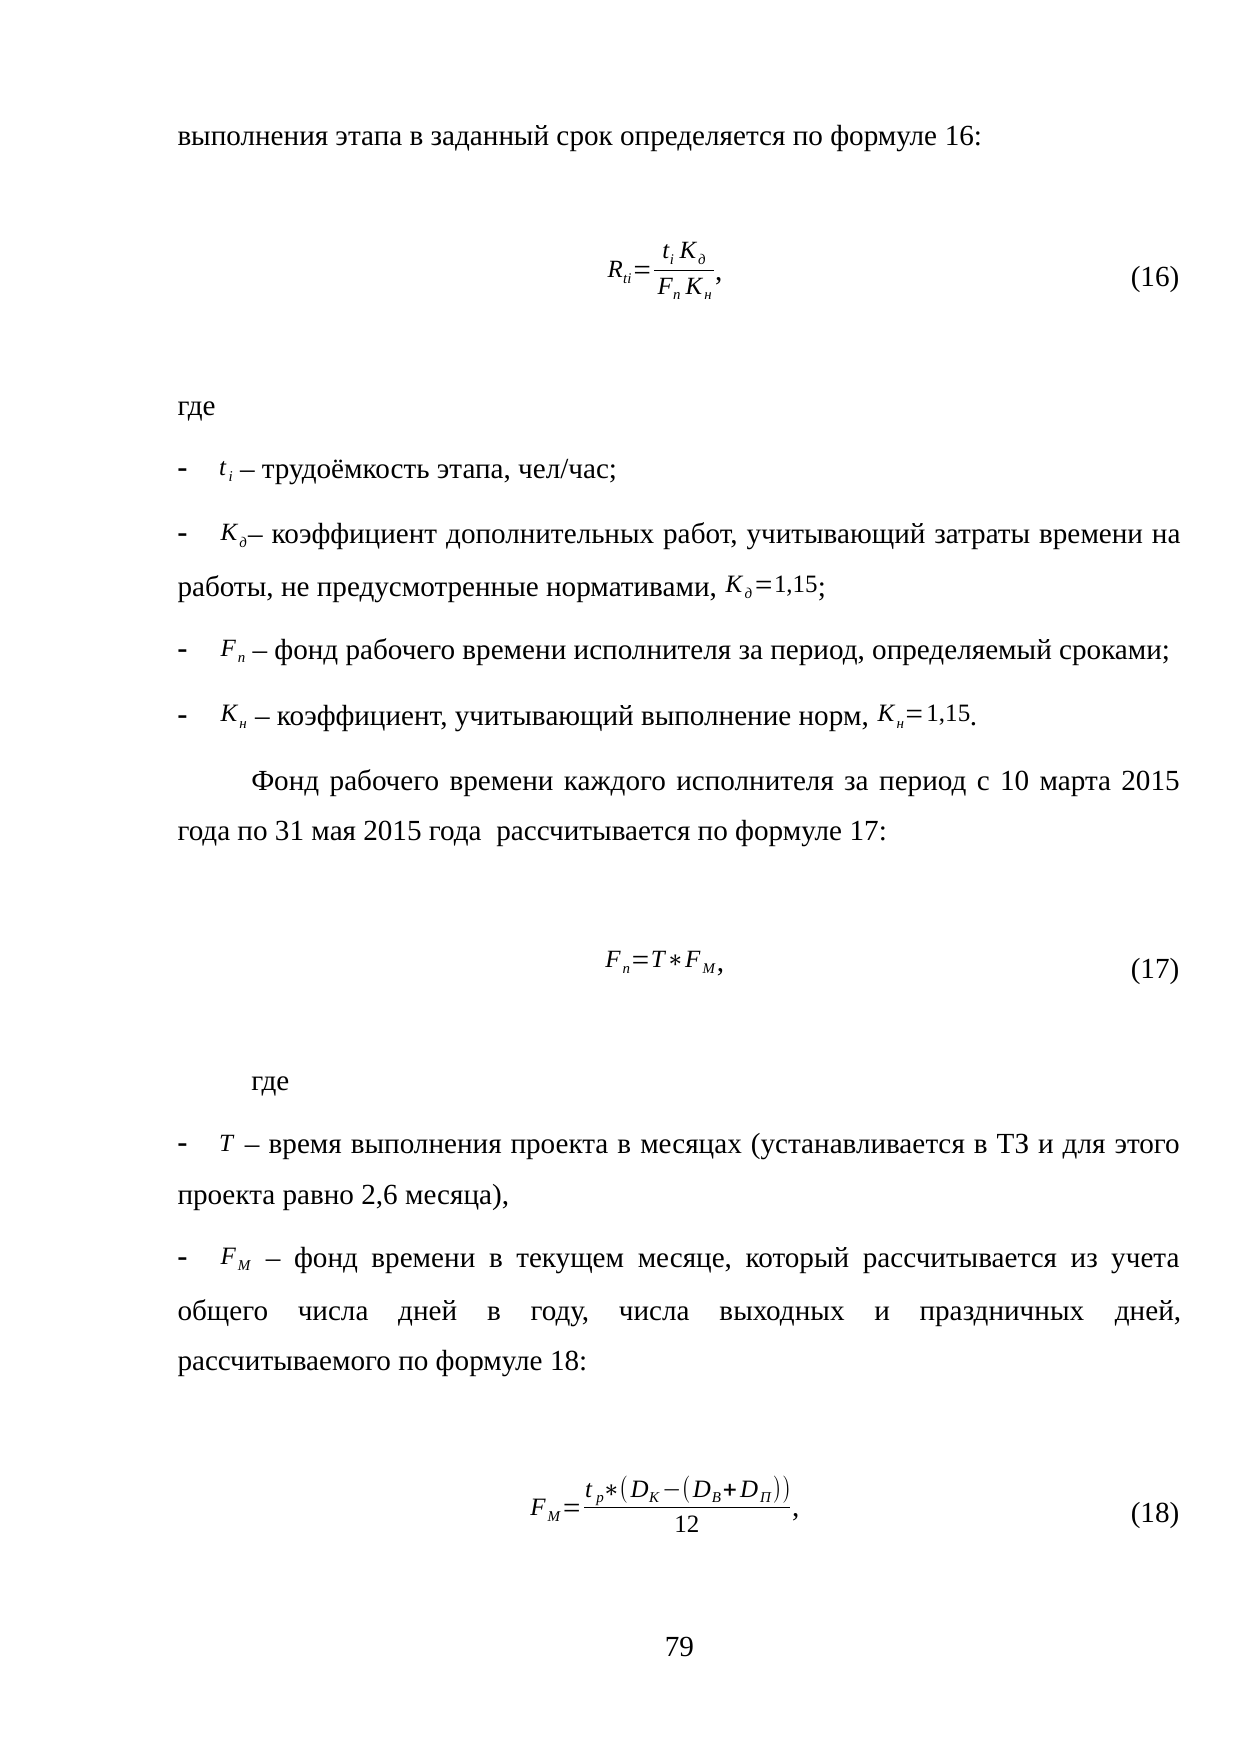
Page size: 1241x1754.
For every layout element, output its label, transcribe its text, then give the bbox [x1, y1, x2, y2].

text где [177, 1063, 1181, 1097]
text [177, 118, 1181, 152]
table_header (16) [1073, 231, 1185, 338]
text Фонд рабочего времени каждого исполнителя за период с 10 марта 2015 года по 31 мая 2015 года рассчитывается по формуле 17: [177, 763, 1181, 847]
table_header , [181, 939, 1073, 1013]
table_header (18) [1073, 1469, 1185, 1572]
list – коэффициент дополнительных работ, учитывающий затраты времени на работы, не предусмотренные нормативами, ; [177, 517, 1181, 603]
table_header , [181, 1469, 1073, 1572]
table_header , [181, 231, 1073, 338]
list – время выполнения проекта в месяцах (устанавливается в ТЗ и для этого проекта равно 2,6 месяца), [177, 1126, 1181, 1211]
list – фонд рабочего времени исполнителя за период, определяемый сроками; [177, 632, 1181, 668]
table_header (17) [1073, 939, 1185, 1013]
text где [177, 388, 1181, 422]
list – фонд времени в текущем месяце, который рассчитывается из учета общего числа дней в году, числа выходных и праздничных дней, рассчитываемого по формуле 18: [177, 1240, 1181, 1377]
list – трудоёмкость этапа, чел/час; [177, 451, 1181, 487]
list – коэффициент, учитывающий выполнение норм, . [177, 698, 1181, 734]
